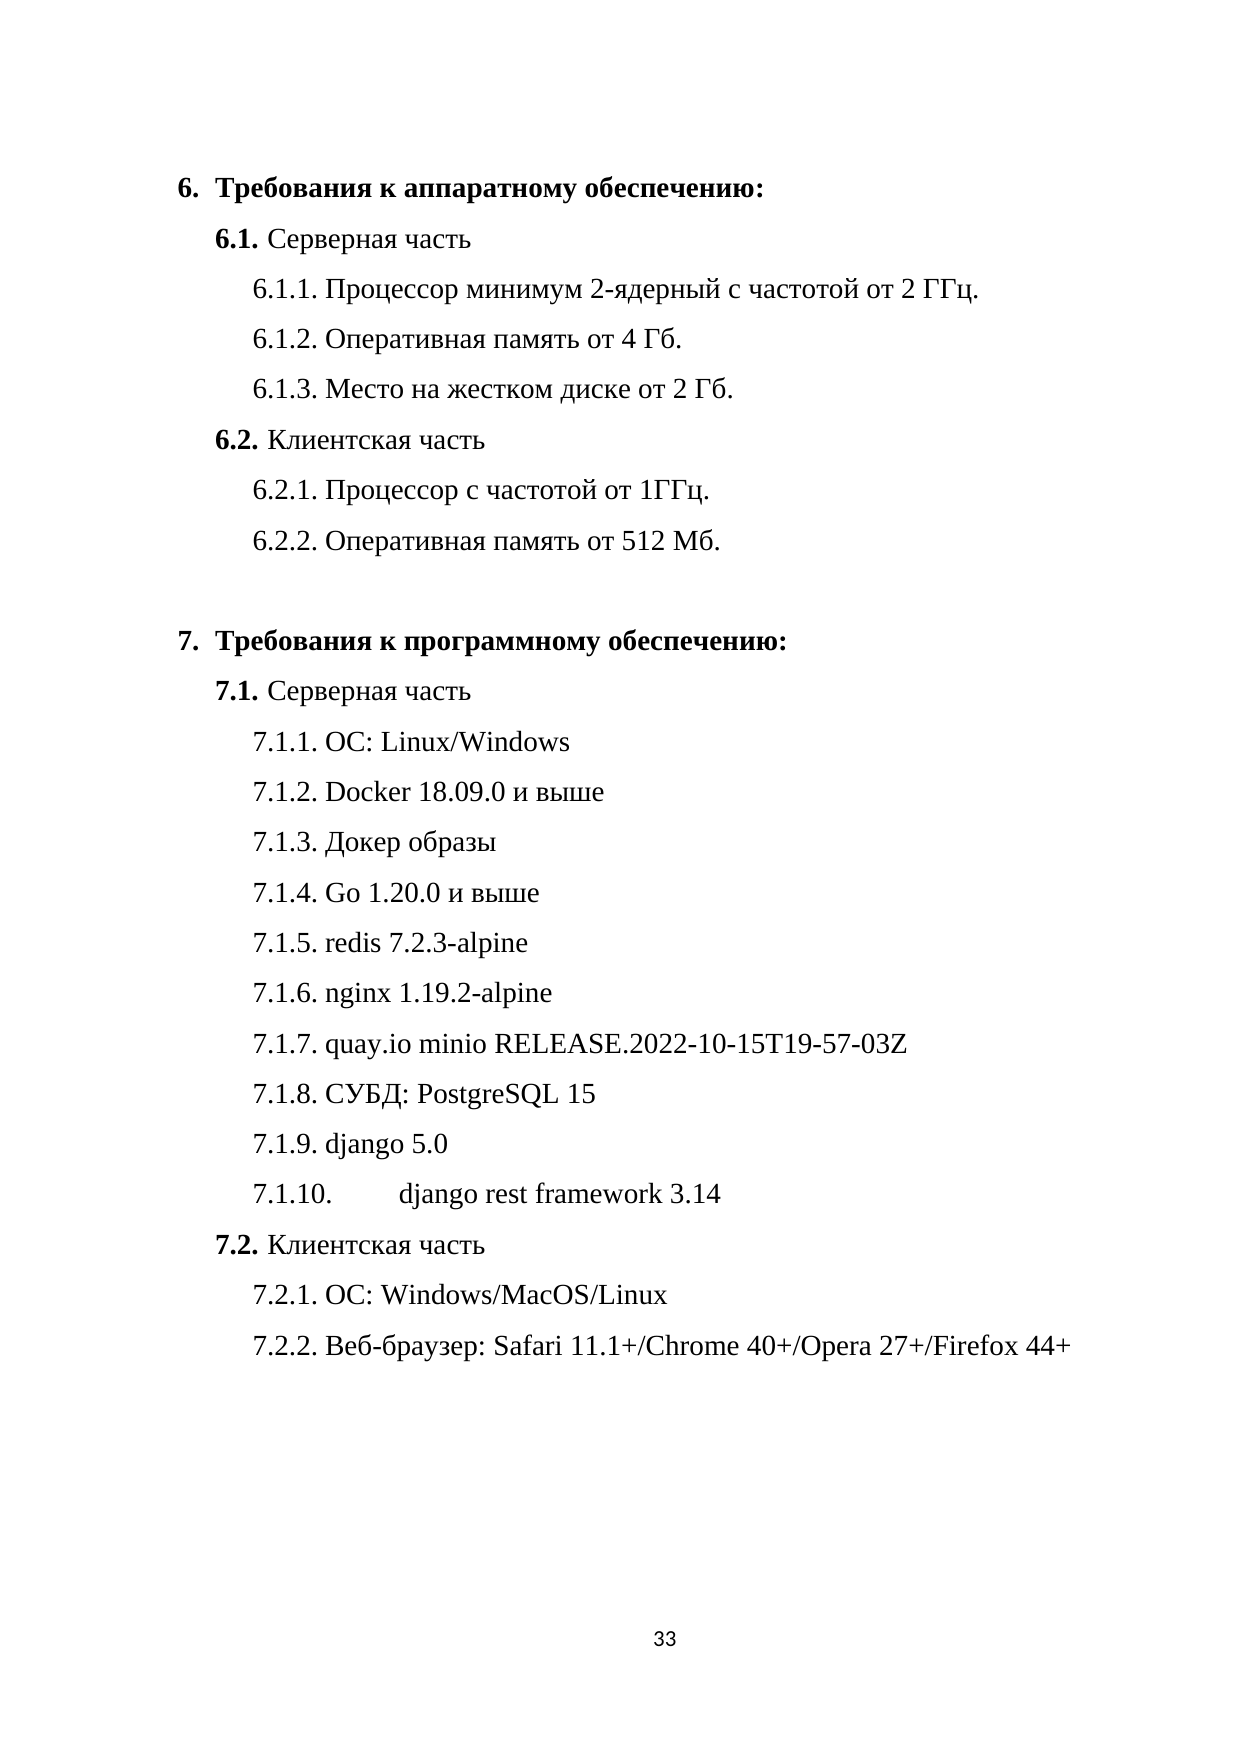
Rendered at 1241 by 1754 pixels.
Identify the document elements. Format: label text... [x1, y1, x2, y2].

list Процессор минимум 2-ядерный с частотой от 2 ГГц. [252, 271, 1152, 304]
list Веб-браузер: Safari 11.1+/Chrome 40+/Opera 27+/Firefox 44+ [252, 1328, 1152, 1361]
list Серверная часть [215, 673, 1152, 707]
list Требования к программному обеспечению: [177, 623, 1152, 657]
list ОС: Linux/Windows [252, 724, 1152, 757]
list ОС: Windows/MacOS/Linux [252, 1277, 1152, 1311]
list Docker 18.09.0 и выше [252, 774, 1152, 808]
list Go 1.20.0 и выше [252, 875, 1152, 908]
list Процессор с частотой от 1ГГц. [252, 472, 1152, 506]
list Место на жестком диске от 2 Гб. [252, 372, 1152, 405]
list quay.io minio RELEASE.2022-10-15T19-57-03Z [252, 1026, 1152, 1059]
list Клиентская часть [215, 1227, 1152, 1261]
list django 5.0 [252, 1126, 1152, 1160]
list СУБД: PostgreSQL 15 [252, 1076, 1152, 1109]
list Оперативная память от 512 Мб. [252, 523, 1152, 556]
list Требования к аппаратному обеспечению: [177, 170, 1152, 204]
list Оперативная память от 4 Гб. [252, 321, 1152, 355]
list nginx 1.19.2-alpine [252, 975, 1152, 1009]
list Докер образы [252, 824, 1152, 858]
list redis 7.2.3-alpine [252, 925, 1152, 959]
list Серверная часть [215, 221, 1152, 254]
list Клиентская часть [215, 422, 1152, 456]
list django rest framework 3.14 [252, 1177, 1152, 1210]
